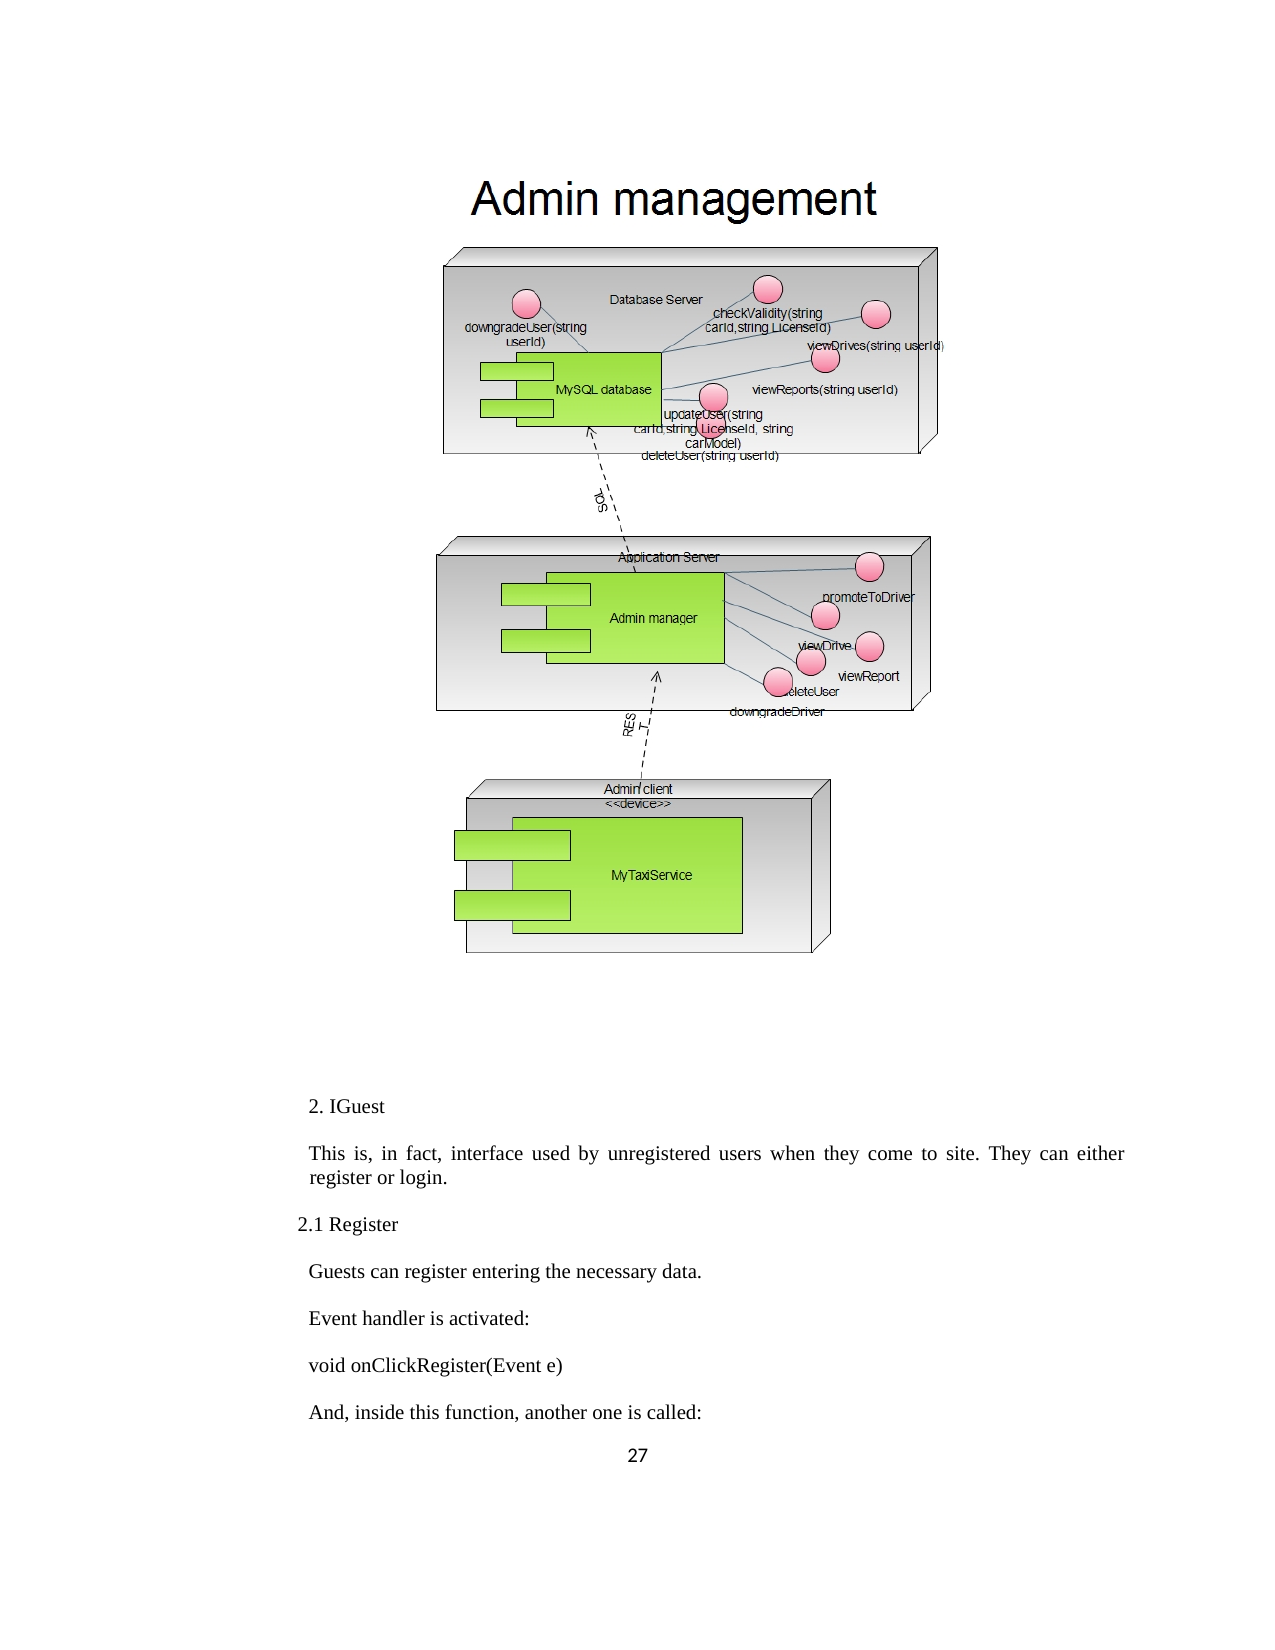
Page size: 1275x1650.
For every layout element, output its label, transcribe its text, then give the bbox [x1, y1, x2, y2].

text 2.1 Register [150, 1212, 1127, 1236]
text 2. IGuest [308, 1093, 1127, 1118]
text void onClickRegister(Event e) [308, 1353, 1127, 1377]
text Event handler is activated: [308, 1306, 1127, 1330]
text Guests can register entering the necessary data. [308, 1259, 1127, 1283]
text And, inside this function, another one is called: [308, 1400, 1127, 1424]
picture [362, 150, 986, 953]
text This is, in fact, interface used by unregistered users when they come to site. They can either register or login. [308, 1141, 1127, 1189]
